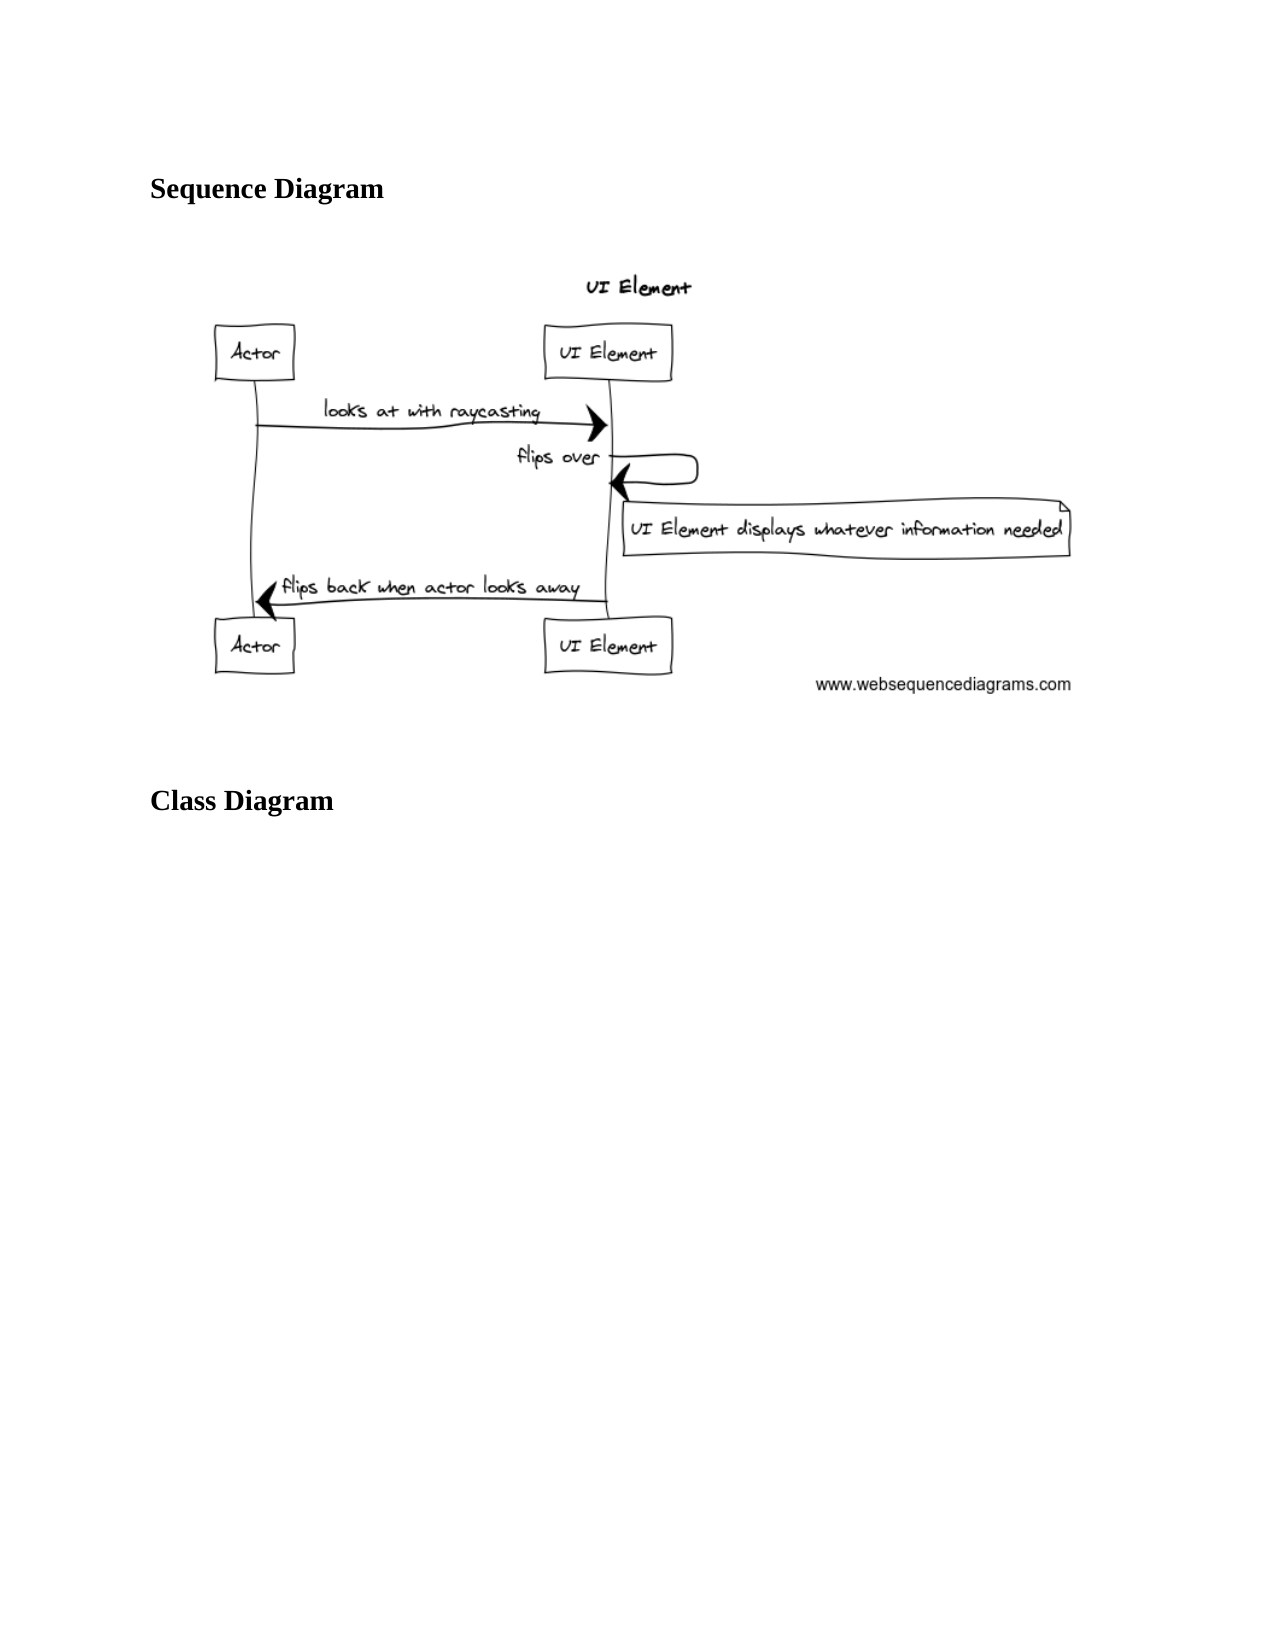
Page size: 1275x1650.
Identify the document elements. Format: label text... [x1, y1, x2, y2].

picture [150, 233, 1125, 706]
text Class Diagram [150, 783, 1125, 817]
text Sequence Diagram [150, 171, 1125, 204]
